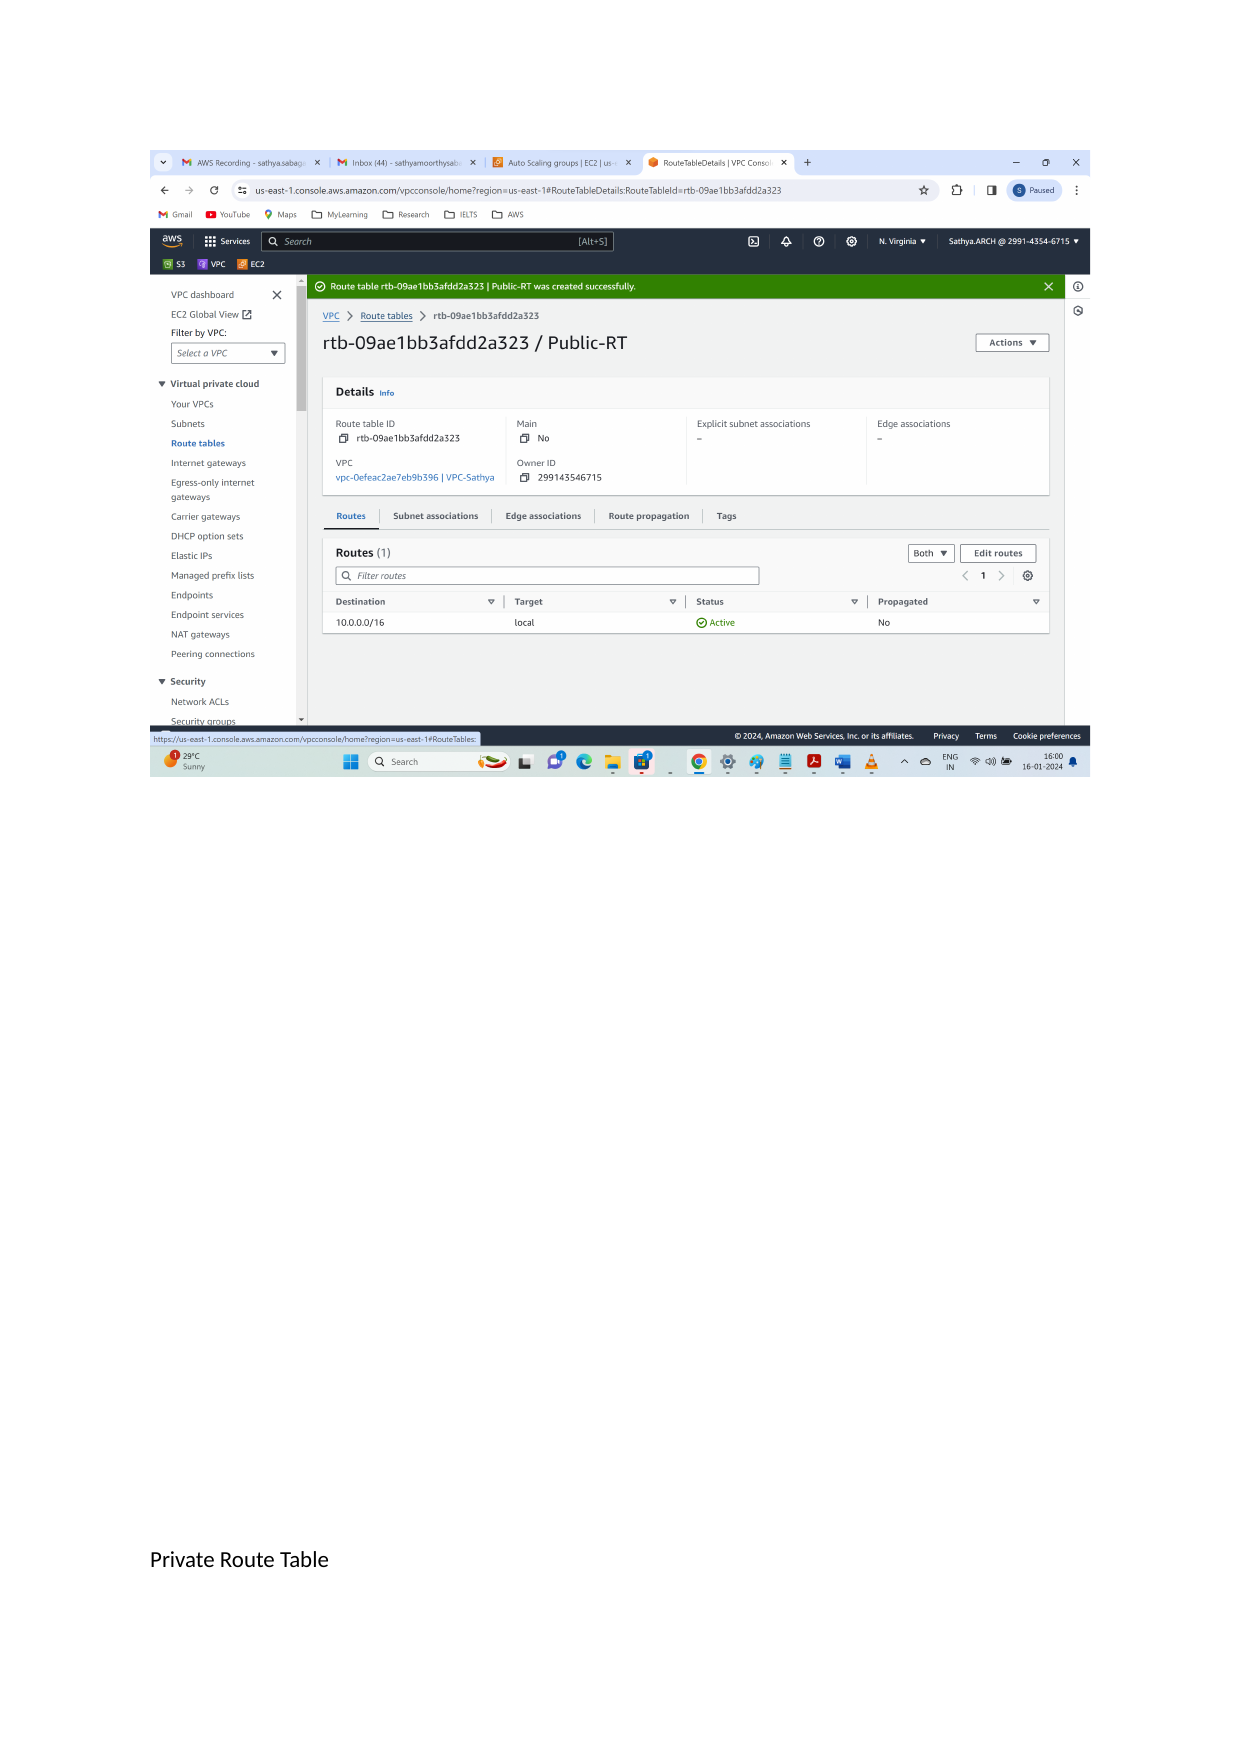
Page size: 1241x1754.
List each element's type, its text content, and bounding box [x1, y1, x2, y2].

picture [150, 150, 1091, 777]
text Private Route Table [150, 1546, 1090, 1574]
